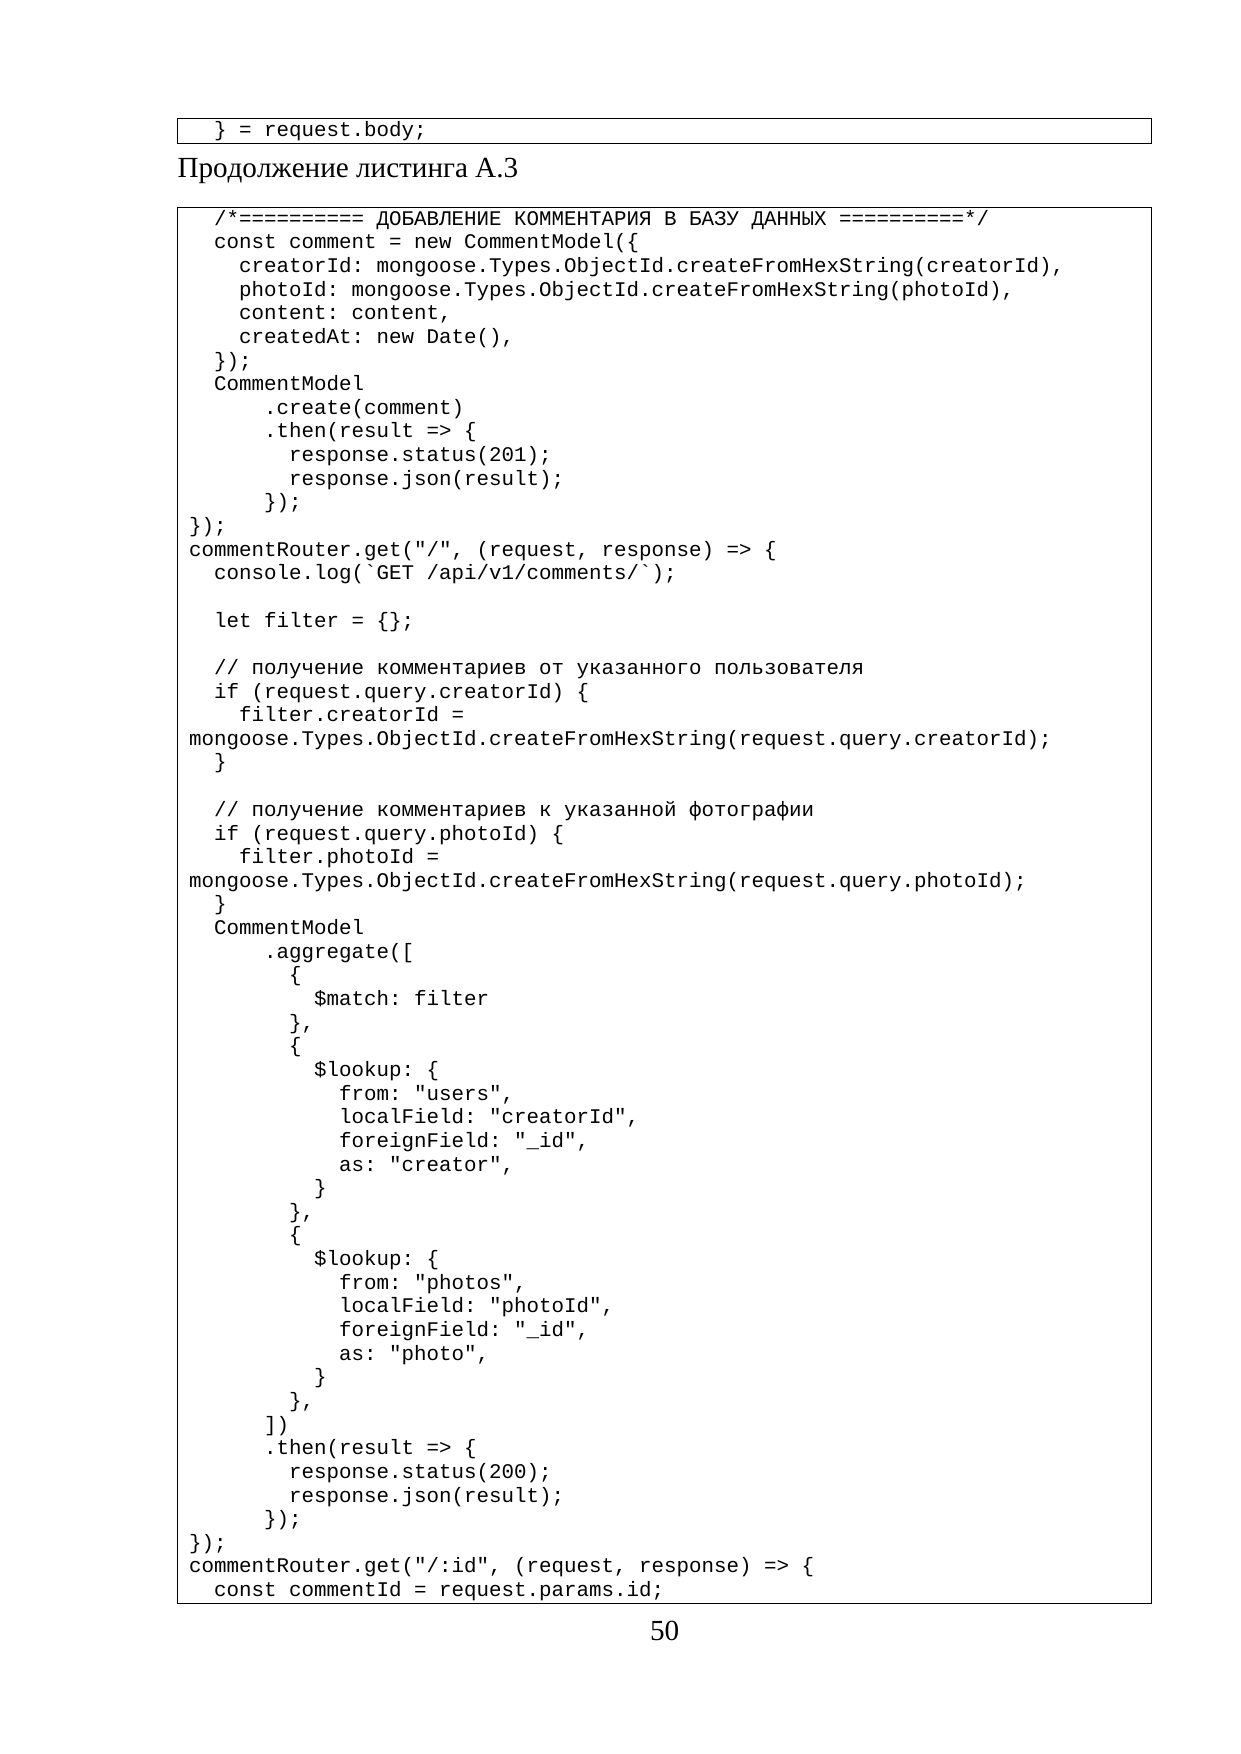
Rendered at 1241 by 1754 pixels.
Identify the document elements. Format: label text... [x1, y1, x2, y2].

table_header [178, 119, 1151, 143]
text Продолжение листинга А.3 [177, 150, 1152, 184]
